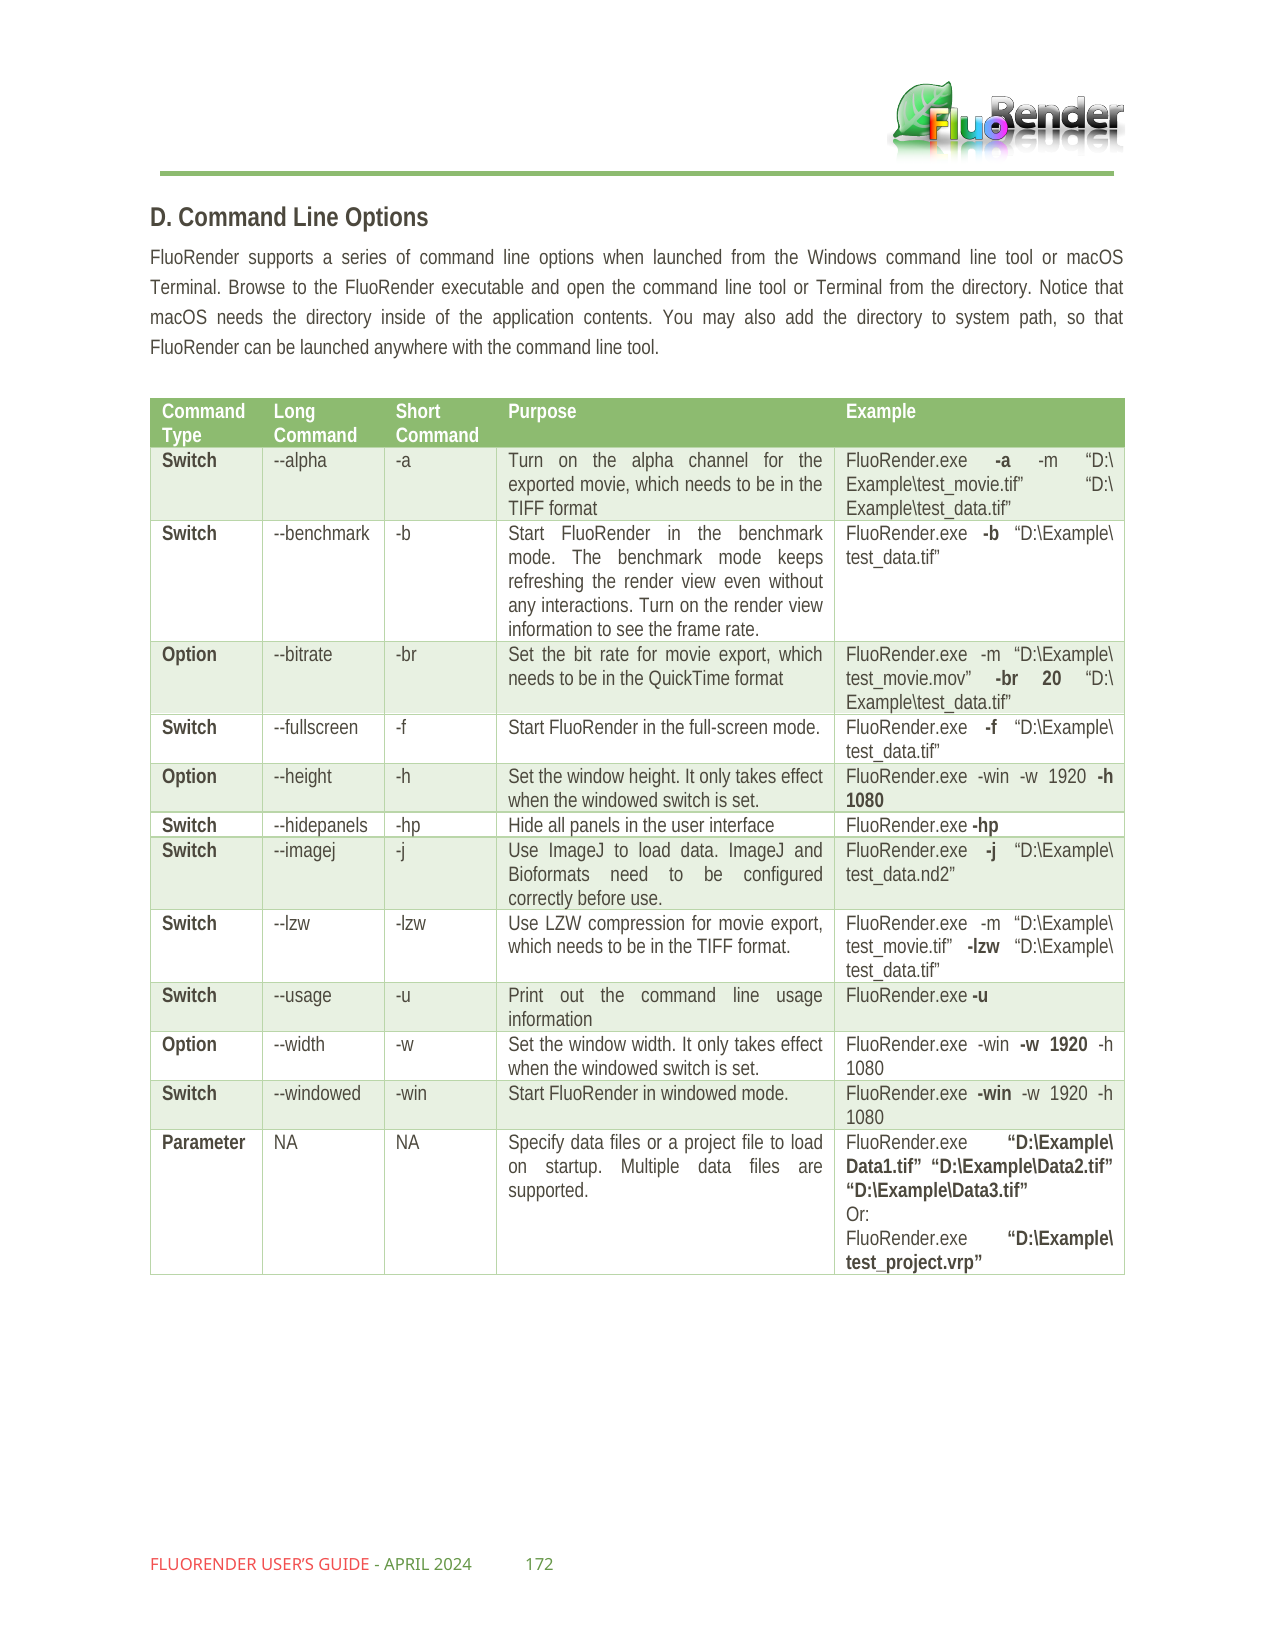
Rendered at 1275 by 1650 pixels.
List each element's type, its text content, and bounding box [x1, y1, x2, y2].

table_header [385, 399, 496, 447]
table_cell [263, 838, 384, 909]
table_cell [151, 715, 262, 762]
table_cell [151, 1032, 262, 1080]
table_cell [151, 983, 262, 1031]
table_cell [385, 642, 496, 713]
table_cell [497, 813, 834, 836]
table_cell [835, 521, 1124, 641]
subtitle D. Command Line Options [150, 201, 1125, 232]
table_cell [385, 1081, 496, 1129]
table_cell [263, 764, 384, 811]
text FluoRender supports a series of command line options when launched from the Windows command line tool or macOS Terminal. Browse to the FluoRender executable and open the command line tool or Terminal from the directory. Notice that macOS needs the directory inside of the application contents. You may also add the directory to system path, so that FluoRender can be launched anywhere with the command line tool. [150, 245, 1125, 359]
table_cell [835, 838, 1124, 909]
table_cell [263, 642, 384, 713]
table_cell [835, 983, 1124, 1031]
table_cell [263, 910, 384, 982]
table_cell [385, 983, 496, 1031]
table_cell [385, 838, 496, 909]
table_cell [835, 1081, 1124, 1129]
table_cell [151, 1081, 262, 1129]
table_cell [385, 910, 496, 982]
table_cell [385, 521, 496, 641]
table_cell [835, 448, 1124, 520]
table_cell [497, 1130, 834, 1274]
picture [887, 75, 1125, 165]
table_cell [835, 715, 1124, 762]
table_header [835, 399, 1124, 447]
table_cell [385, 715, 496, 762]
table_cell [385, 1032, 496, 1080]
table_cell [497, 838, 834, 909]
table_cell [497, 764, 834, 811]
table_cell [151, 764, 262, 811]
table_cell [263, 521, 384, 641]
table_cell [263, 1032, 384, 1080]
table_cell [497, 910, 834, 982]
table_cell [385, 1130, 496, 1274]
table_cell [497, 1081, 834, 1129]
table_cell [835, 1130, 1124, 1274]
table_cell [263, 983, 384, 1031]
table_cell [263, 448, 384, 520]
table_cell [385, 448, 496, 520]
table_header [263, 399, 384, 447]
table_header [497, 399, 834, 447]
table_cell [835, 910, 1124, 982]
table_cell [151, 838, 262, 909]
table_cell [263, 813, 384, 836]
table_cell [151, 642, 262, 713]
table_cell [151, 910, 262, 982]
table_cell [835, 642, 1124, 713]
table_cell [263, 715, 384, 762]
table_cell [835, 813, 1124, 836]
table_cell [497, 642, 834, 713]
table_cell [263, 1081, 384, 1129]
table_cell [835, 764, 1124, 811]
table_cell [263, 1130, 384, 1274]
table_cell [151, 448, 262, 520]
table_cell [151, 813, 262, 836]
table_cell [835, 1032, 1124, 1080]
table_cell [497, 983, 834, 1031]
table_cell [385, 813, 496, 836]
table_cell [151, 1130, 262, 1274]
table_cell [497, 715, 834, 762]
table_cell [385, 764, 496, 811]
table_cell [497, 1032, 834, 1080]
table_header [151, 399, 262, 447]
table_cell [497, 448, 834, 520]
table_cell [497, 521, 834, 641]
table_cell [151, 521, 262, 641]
